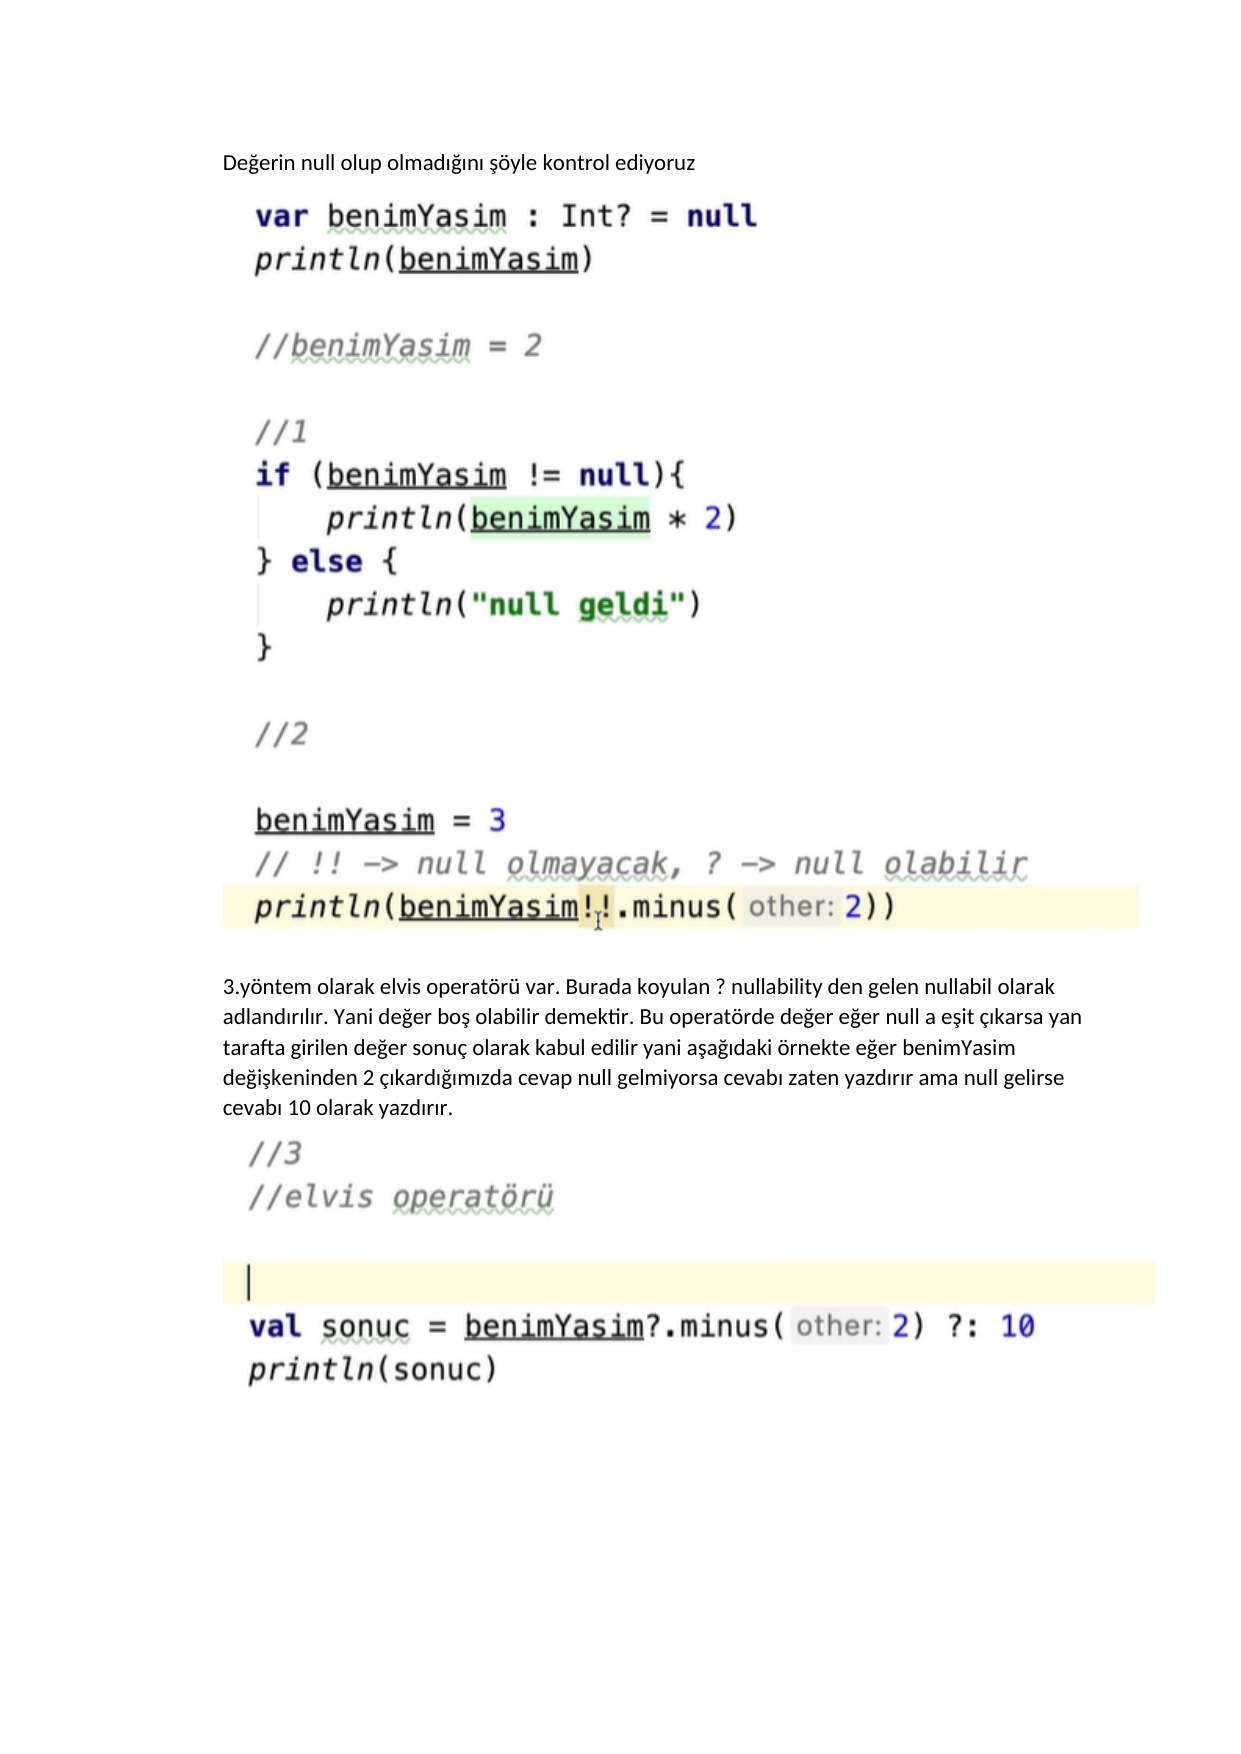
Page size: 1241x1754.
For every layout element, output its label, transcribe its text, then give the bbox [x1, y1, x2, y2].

picture [222, 1123, 1156, 1427]
list 3.yöntem olarak elvis operatörü var. Burada koyulan ? nullability den gelen nullabil olarak adlandırılır. Yani değer boş olabilir demektir. Bu operatörde değer eğer null a eşit çıkarsa yan tarafta girilen değer sonuç olarak kabul edilir yani aşağıdaki örnekte eğer benimYasim değişkeninden 2 çıkardığımızda cevap null gelmiyorsa cevabı zaten yazdırır ama null gelirse cevabı 10 olarak yazdırır. [223, 972, 1093, 1121]
picture [222, 177, 1139, 971]
list Değerin null olup olmadığını şöyle kontrol ediyoruz [223, 148, 1093, 177]
